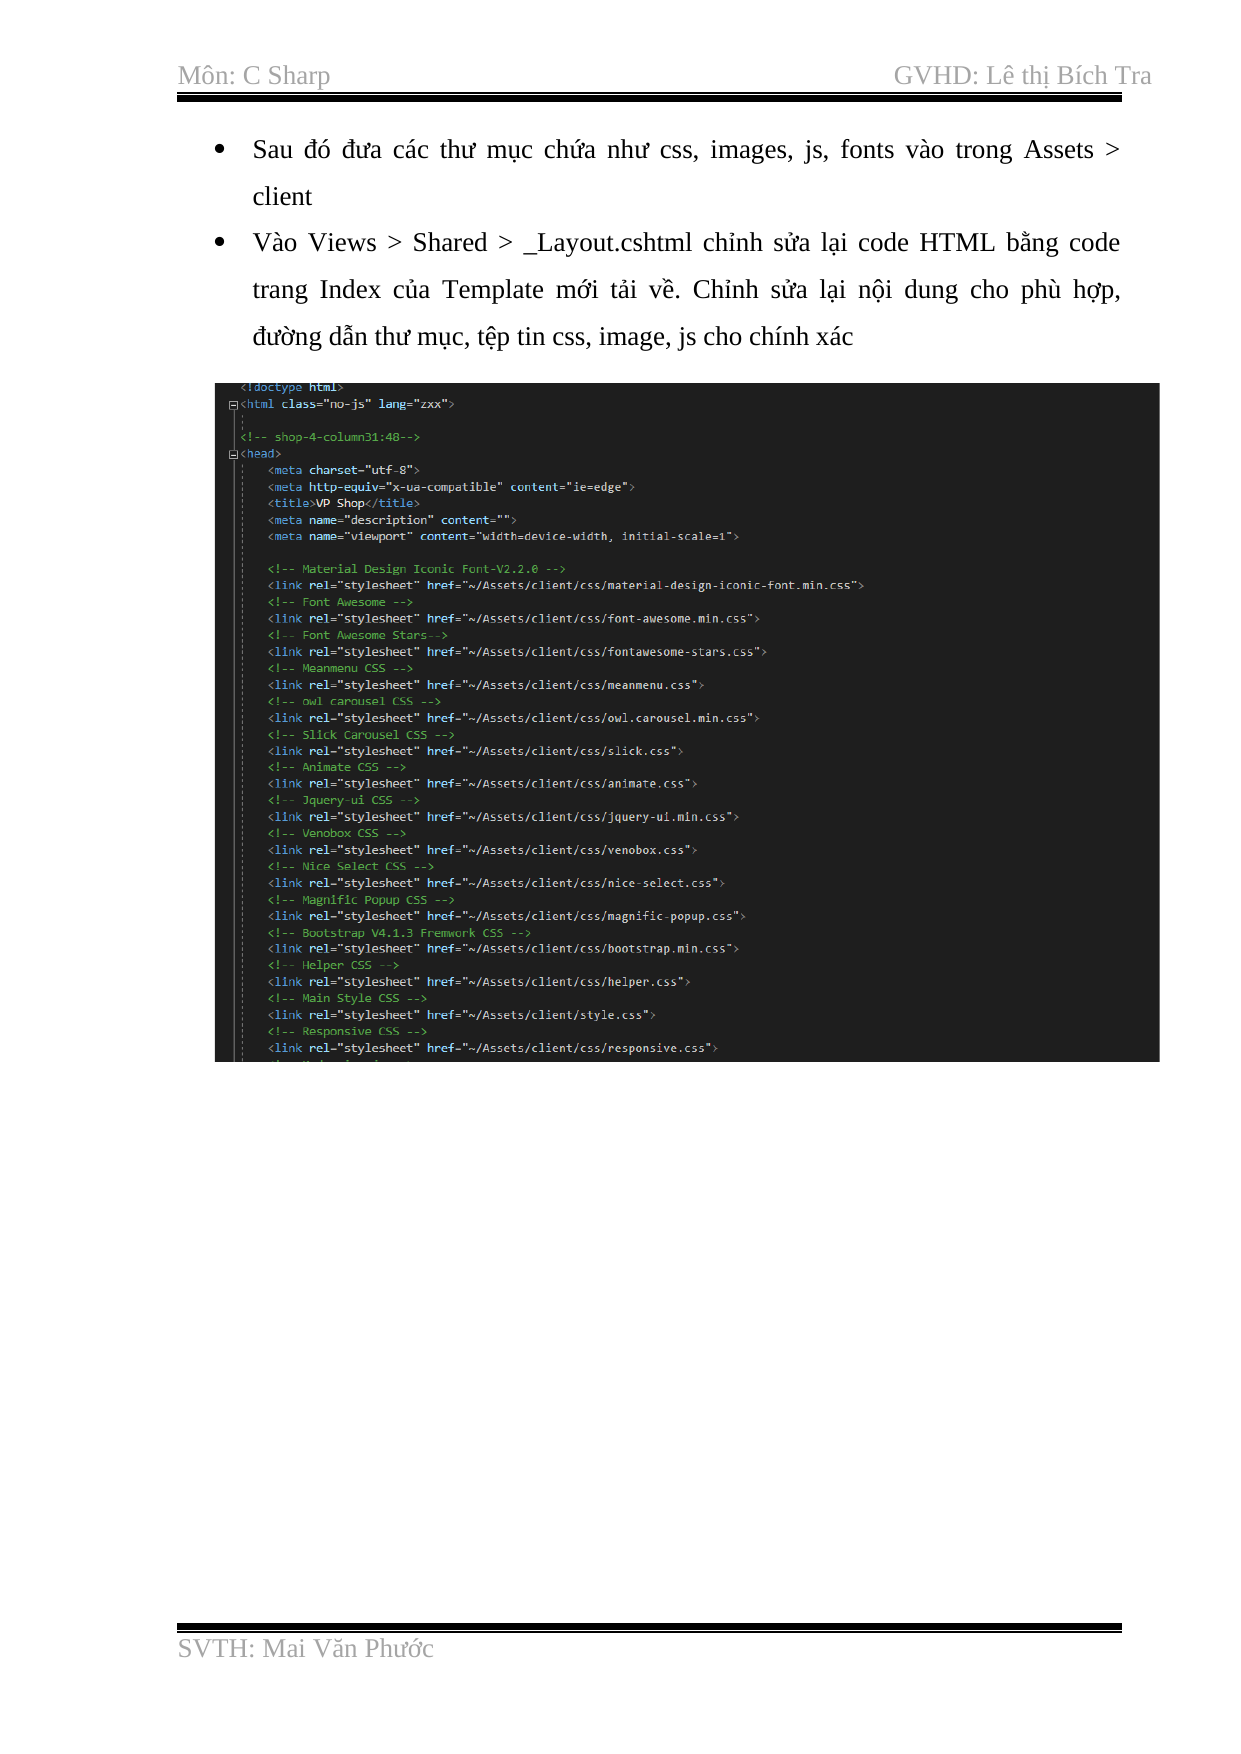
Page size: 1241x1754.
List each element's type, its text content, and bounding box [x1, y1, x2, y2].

list Vào Views > Shared > _Layout.cshtml chỉnh sửa lại code HTML bằng code trang Index của Template mới tải về. Chỉnh sửa lại nội dung cho phù hợp, đường dẫn thư mục, tệp tin css, image, js cho chính xác [215, 226, 1122, 351]
list Sau đó đưa các thư mục chứa như css, images, js, fonts vào trong Assets > client [215, 133, 1122, 211]
picture [214, 383, 1160, 1062]
